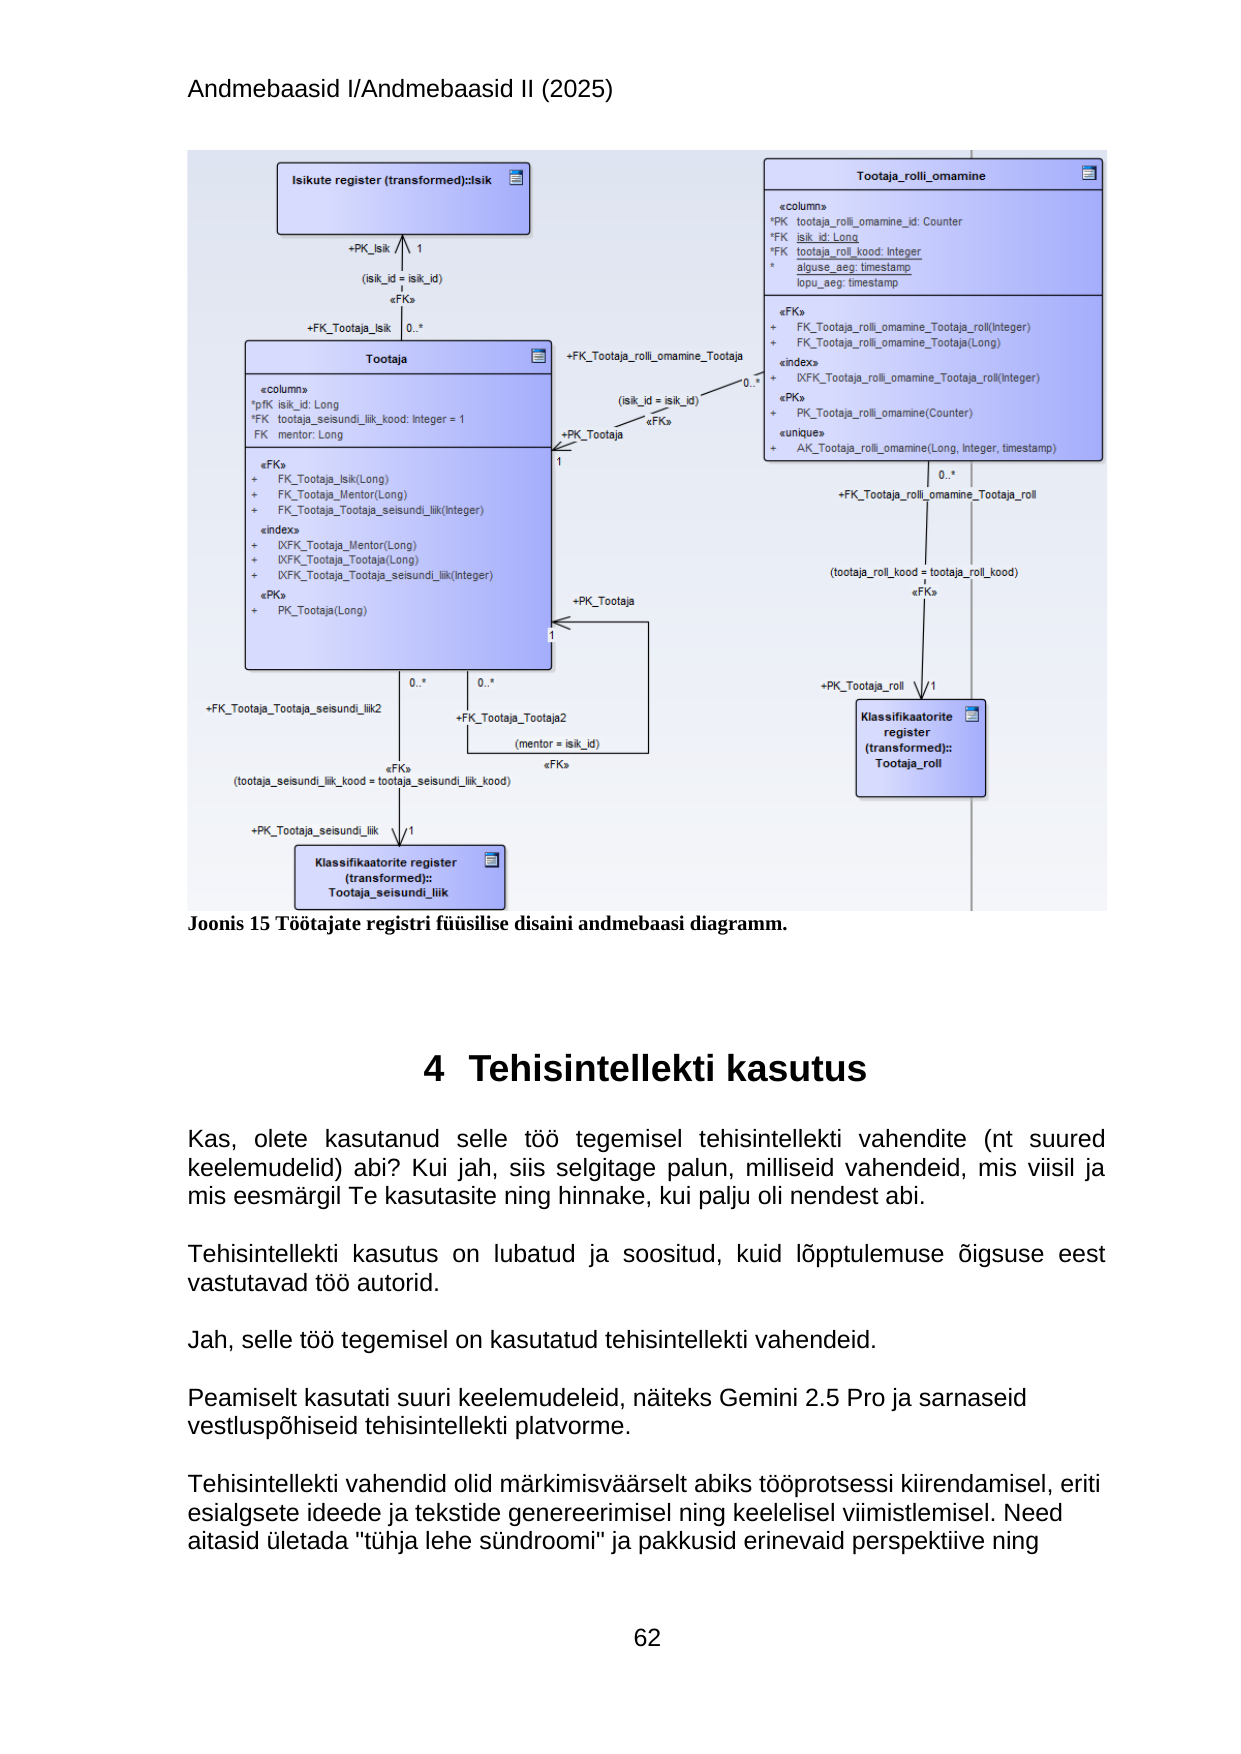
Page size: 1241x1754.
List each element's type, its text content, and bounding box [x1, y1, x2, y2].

picture [187, 150, 1108, 911]
text Joonis 15 Töötajate registri füüsilise disaini andmebaasi diagramm. [187, 911, 1107, 934]
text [187, 1469, 1107, 1555]
subtitle Tehisintellekti kasutus [183, 1046, 1107, 1089]
text Peamiselt kasutati suuri keelemudeleid, näiteks Gemini 2.5 Pro ja sarnaseid vestluspõhiseid tehisintellekti platvorme. [187, 1383, 1107, 1440]
text Tehisintellekti kasutus on lubatud ja soositud, kuid lõpptulemuse õigsuse eest vastutavad töö autorid. [187, 1239, 1107, 1296]
text Jah, selle töö tegemisel on kasutatud tehisintellekti vahendeid. [187, 1325, 1107, 1354]
text Kas, olete kasutanud selle töö tegemisel tehisintellekti vahendite (nt suured keelemudelid) abi? Kui jah, siis selgitage palun, milliseid vahendeid, mis viisil ja mis eesmärgil Te kasutasite ning hinnake, kui palju oli nendest abi. [187, 1124, 1107, 1210]
